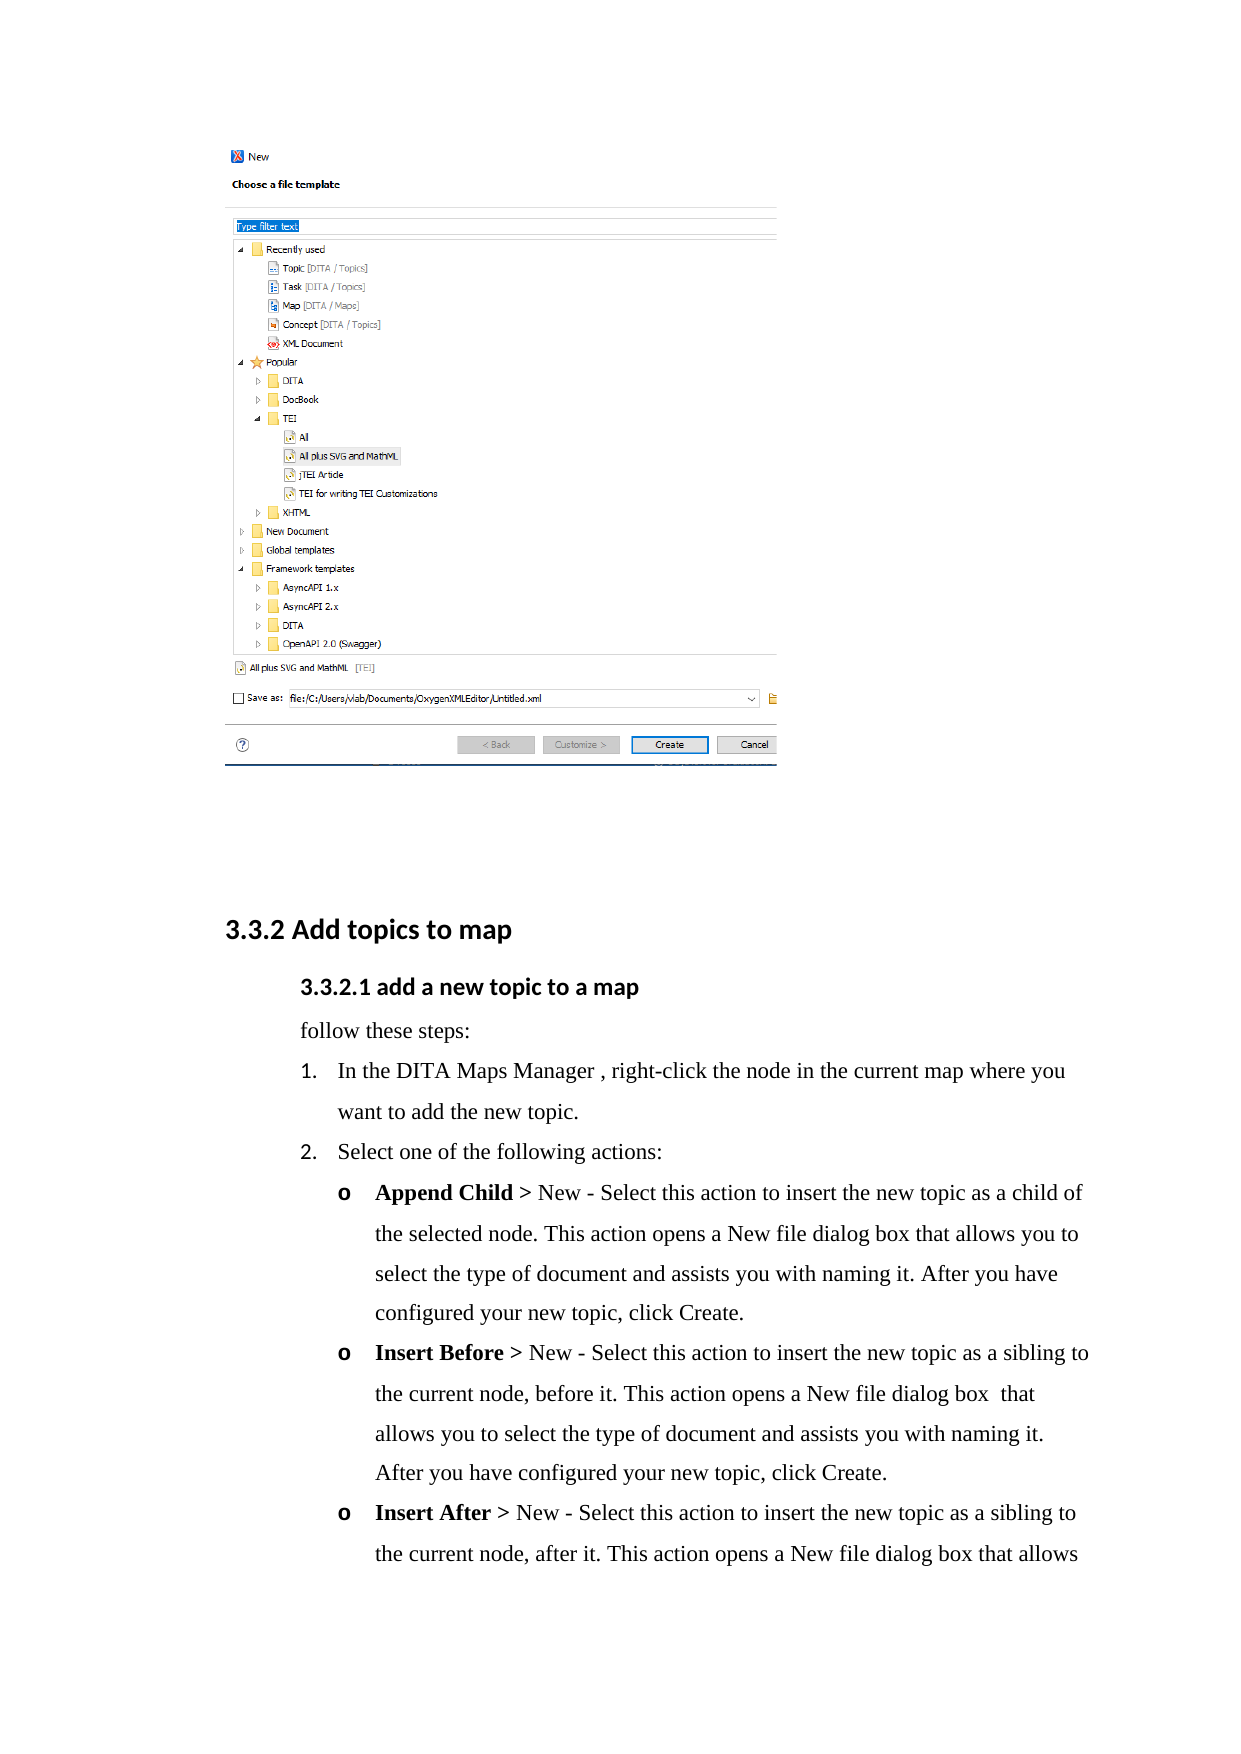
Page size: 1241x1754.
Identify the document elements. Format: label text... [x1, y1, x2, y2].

list Insert Before > New - Select this action to insert the new topic as a sibling to the current node, before it. This action opens a New file dialog box that allows you to select the type of document and assists you with naming it. After you have configured your new topic, click Create. [337, 1339, 1090, 1486]
text follow these steps: [300, 1017, 1090, 1043]
subtitle 3.3.2 Add topics to map [225, 911, 1090, 946]
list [337, 1499, 1090, 1566]
picture [225, 150, 777, 766]
subtitle 3.3.2.1 add a new topic to a map [300, 971, 1090, 1002]
list Select one of the following actions: [300, 1137, 1090, 1165]
list In the DITA Maps Manager , right-click the node in the current map where you want to add the new topic. [300, 1057, 1090, 1124]
list Append Child > New - Select this action to insert the new topic as a child of the selected node. This action opens a New file dialog box that allows you to select the type of document and assists you with naming it. After you have configured your new topic, click Create. [337, 1179, 1090, 1326]
